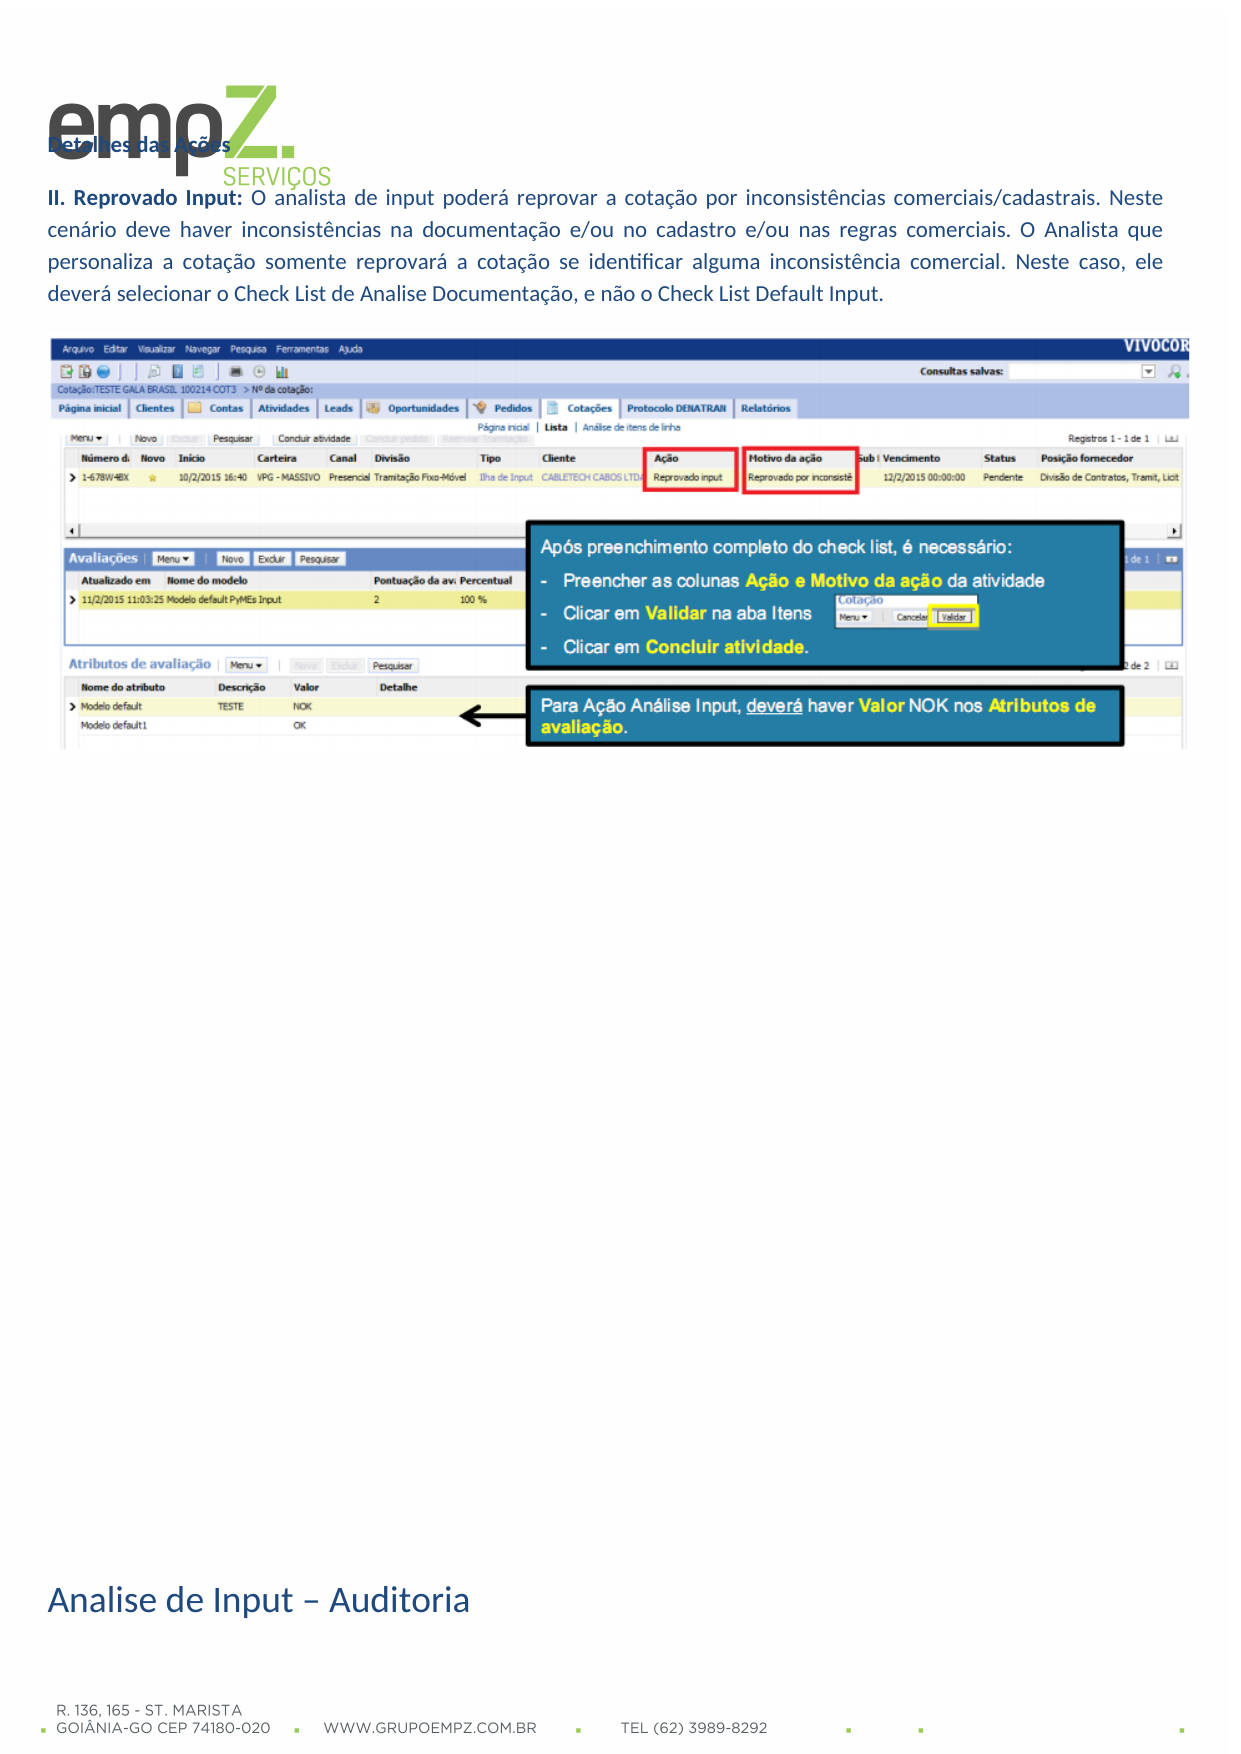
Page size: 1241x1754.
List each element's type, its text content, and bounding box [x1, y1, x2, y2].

text Analise de Input – Auditoria [47, 1576, 1165, 1622]
picture [0, 13, 1227, 1754]
text Detalhes das Ações [47, 130, 1165, 158]
text II. Reprovado Input: O analista de input poderá reprovar a cotação por inconsistências comerciais/cadastrais. Neste cenário deve haver inconsistências na documentação e/ou no cadastro e/ou nas regras comerciais. O Analista que personaliza a cotação somente reprovará a cotação se identificar alguma inconsistência comercial. Neste caso, ele deverá selecionar o Check List de Analise Documentação, e não o Check List Default Input. [47, 183, 1165, 307]
